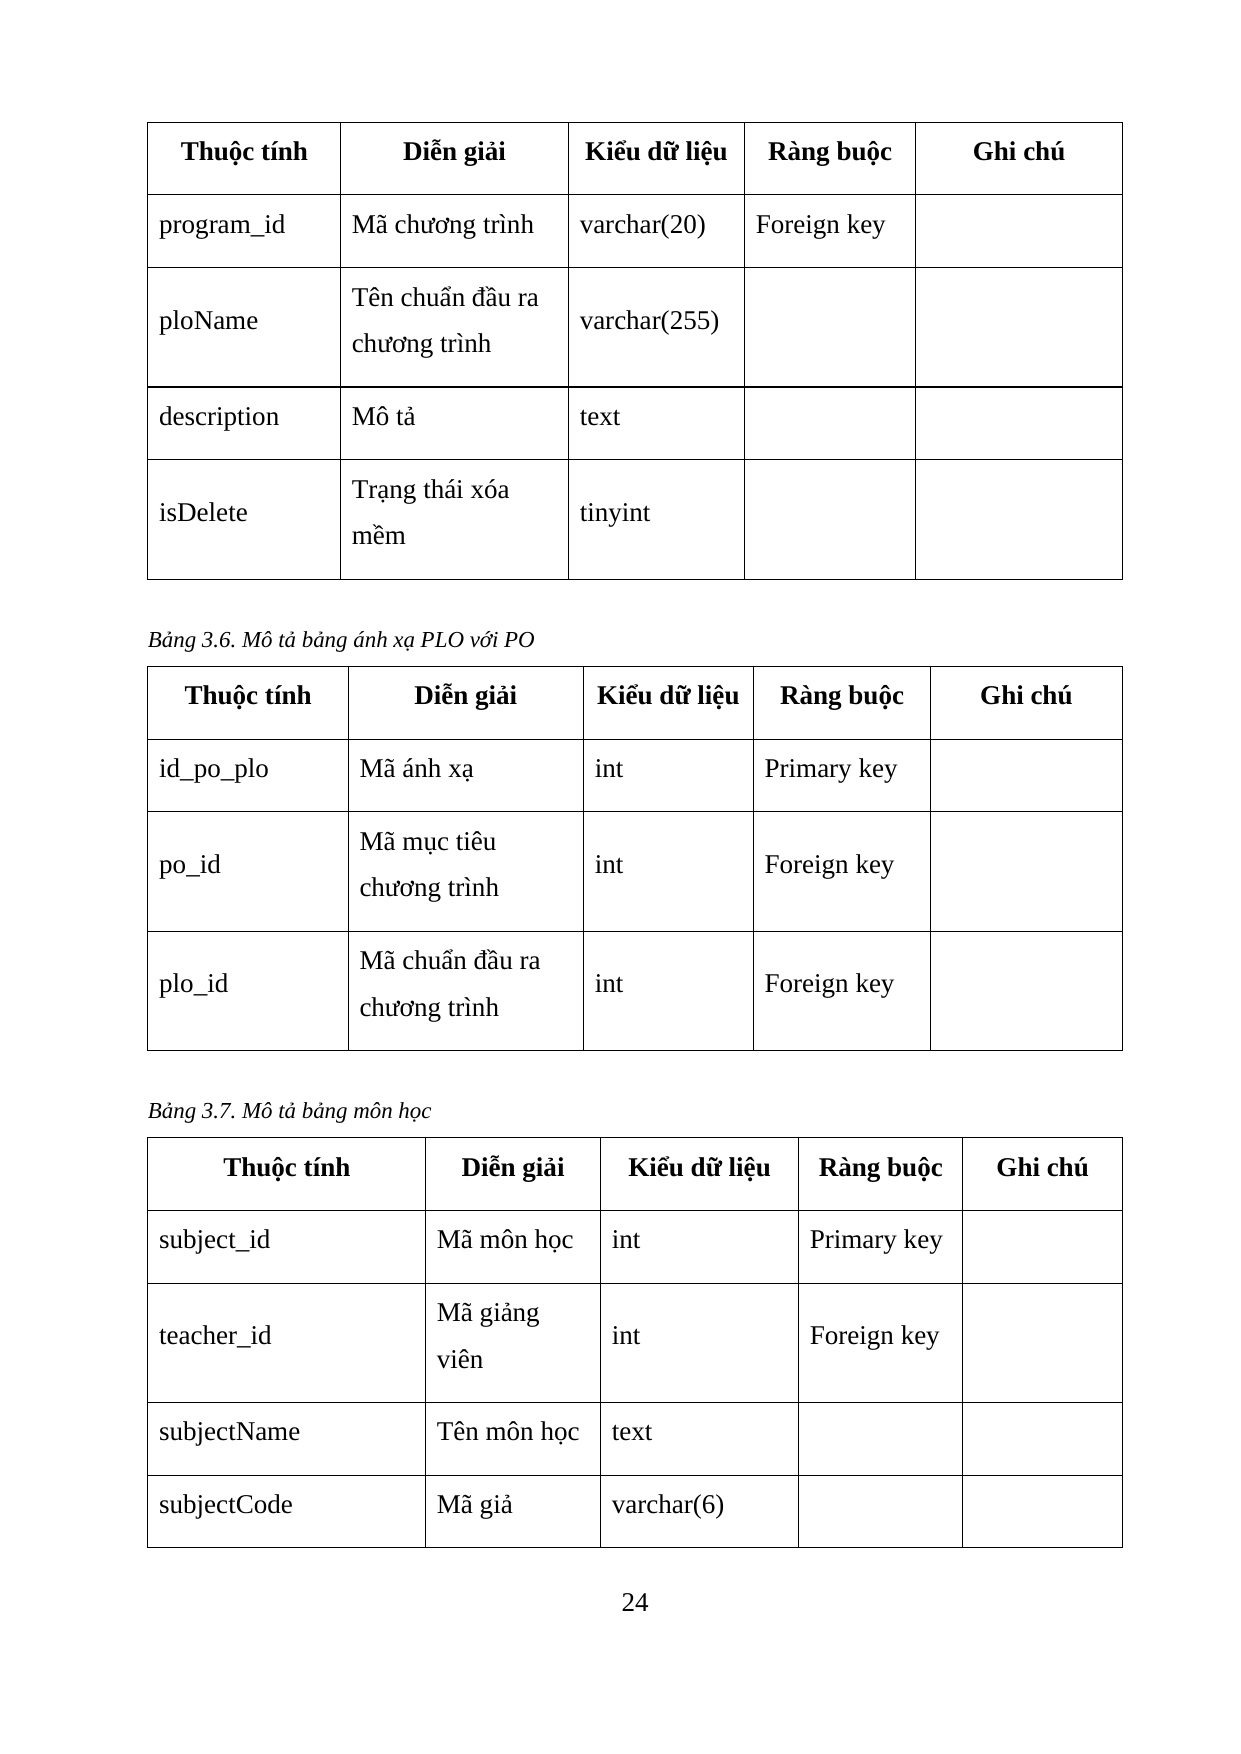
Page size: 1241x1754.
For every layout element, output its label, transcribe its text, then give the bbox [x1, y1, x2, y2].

text Bảng 3.7. Mô tả bảng môn học [148, 1098, 1122, 1124]
table_header Diễn giải [349, 667, 583, 738]
table_cell ploName [148, 268, 340, 386]
table_header Kiểu dữ liệu [584, 667, 753, 738]
table_cell Foreign key [754, 932, 930, 1050]
table_cell [799, 1403, 962, 1474]
table_cell varchar(6) [601, 1476, 798, 1547]
table_cell subjectName [148, 1403, 425, 1474]
table_cell teacher_id [148, 1284, 425, 1402]
table_cell Mã chuẩn đầu ra chương trình [349, 932, 583, 1050]
table_cell [963, 1403, 1122, 1474]
table_cell plo_id [148, 932, 348, 1050]
table_cell [931, 932, 1122, 1050]
table_header Ràng buộc [754, 667, 930, 738]
table_header Kiểu dữ liệu [601, 1138, 798, 1210]
table_header Ghi chú [916, 123, 1122, 194]
table_cell description [148, 388, 340, 459]
table_cell int [584, 812, 753, 931]
table_cell int [584, 740, 753, 811]
table_cell po_id [148, 812, 348, 931]
table_cell Mã chương trình [341, 195, 568, 267]
table_cell Tên môn học [426, 1403, 600, 1474]
table_cell varchar(255) [569, 268, 744, 386]
table_cell tinyint [569, 460, 744, 578]
table_cell int [601, 1284, 798, 1402]
table_cell Trạng thái xóa mềm [341, 460, 568, 578]
table_cell [799, 1476, 962, 1547]
table_cell [963, 1211, 1122, 1282]
table_cell Primary key [799, 1211, 962, 1282]
table_header Diễn giải [341, 123, 568, 194]
table_cell [916, 268, 1122, 386]
table_cell [963, 1476, 1122, 1547]
table_cell Mã giảng viên [426, 1284, 600, 1402]
table_cell Foreign key [745, 195, 915, 267]
table_cell [916, 195, 1122, 267]
table_cell int [584, 932, 753, 1050]
table_header Thuộc tính [148, 667, 348, 738]
table_cell Mã môn học [426, 1211, 600, 1282]
table_cell Mã giả [426, 1476, 600, 1547]
table_cell program_id [148, 195, 340, 267]
table_cell int [601, 1211, 798, 1282]
table_cell [745, 460, 915, 578]
table_cell Tên chuẩn đầu ra chương trình [341, 268, 568, 386]
table_header Diễn giải [426, 1138, 600, 1210]
table_cell varchar(20) [569, 195, 744, 267]
table_cell [931, 740, 1122, 811]
table_header Kiểu dữ liệu [569, 123, 744, 194]
table_cell subject_id [148, 1211, 425, 1282]
table_cell subjectCode [148, 1476, 425, 1547]
table_header Ràng buộc [745, 123, 915, 194]
table_header Thuộc tính [148, 123, 340, 194]
table_cell id_po_plo [148, 740, 348, 811]
table_cell text [601, 1403, 798, 1474]
table_header Ghi chú [963, 1138, 1122, 1210]
table_cell Foreign key [754, 812, 930, 931]
table_cell Mã mục tiêu chương trình [349, 812, 583, 931]
text Bảng 3.6. Mô tả bảng ánh xạ PLO với PO [148, 626, 1122, 653]
table_cell isDelete [148, 460, 340, 578]
table_header Ràng buộc [799, 1138, 962, 1210]
table_header Thuộc tính [148, 1138, 425, 1210]
table_header Ghi chú [931, 667, 1122, 738]
table_cell Mô tả [341, 388, 568, 459]
table_cell [745, 388, 915, 459]
table_cell text [569, 388, 744, 459]
table_cell [745, 268, 915, 386]
table_cell [931, 812, 1122, 931]
table_cell Foreign key [799, 1284, 962, 1402]
table_cell Primary key [754, 740, 930, 811]
table_cell [963, 1284, 1122, 1402]
table_cell [916, 388, 1122, 459]
table_cell Mã ánh xạ [349, 740, 583, 811]
table_cell [916, 460, 1122, 578]
